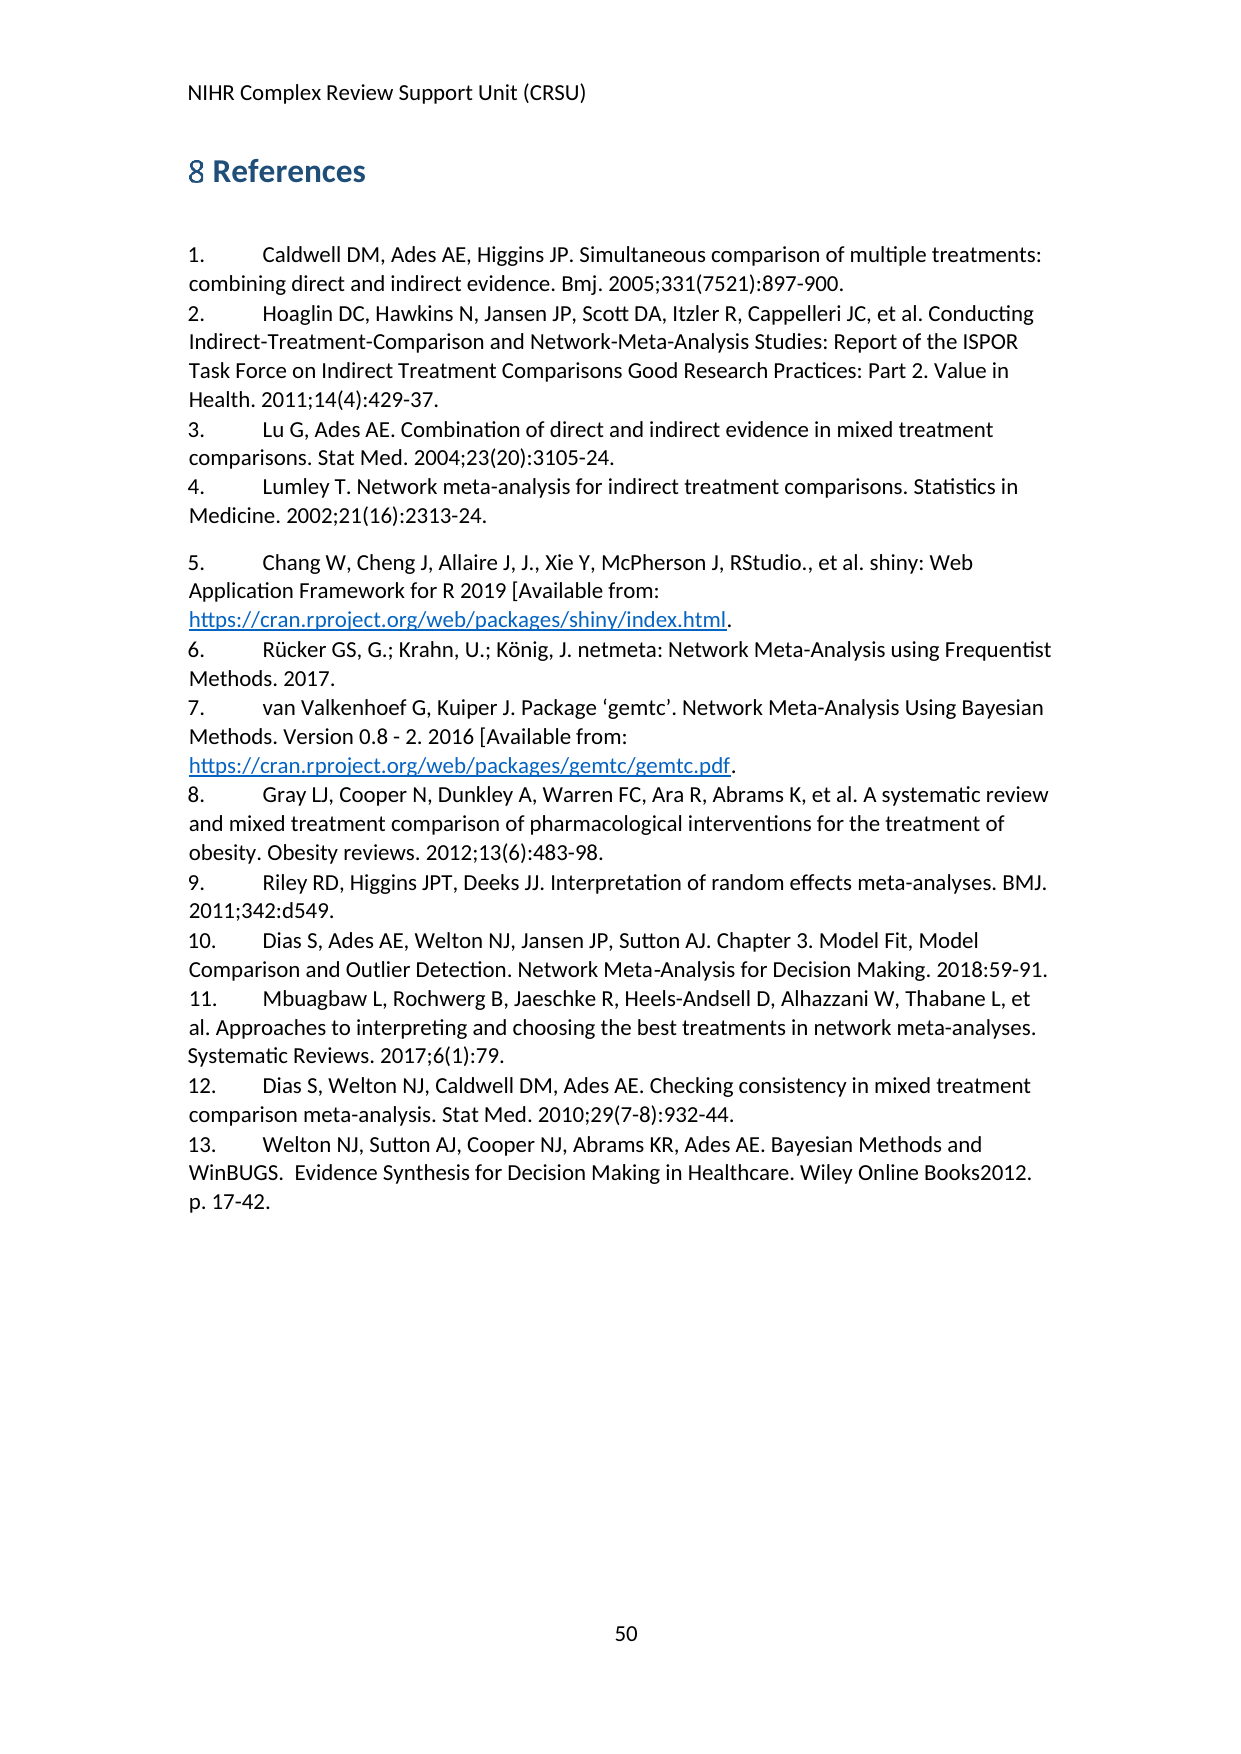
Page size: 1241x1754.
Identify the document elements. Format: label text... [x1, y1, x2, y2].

list Welton NJ, Sutton AJ, Cooper NJ, Abrams KR, Ades AE. Bayesian Methods and WinBUGS. Evidence Synthesis for Decision Making in Healthcare. Wiley Online Books2012. p. 17-42. [187, 1130, 1053, 1215]
subtitle References [188, 150, 1058, 191]
list van Valkenhoef G, Kuiper J. Package ‘gemtc’. Network Meta-Analysis Using Bayesian Methods. Version 0.8 - 2. 2016 [Available from: https://cran.rproject.org/web/packages/gemtc/gemtc.pdf. [187, 693, 1053, 779]
text Systematic Reviews. 2017;6(1):79. [187, 1041, 1053, 1069]
list Lumley T. Network meta-analysis for indirect treatment comparisons. Statistics in Medicine. 2002;21(16):2313-24. [187, 472, 1053, 529]
list Chang W, Cheng J, Allaire J, J., Xie Y, McPherson J, RStudio., et al. shiny: Web Application Framework for R 2019 [Available from: https://cran.rproject.org/web/packages/shiny/index.html. [187, 548, 1053, 633]
list Dias S, Ades AE, Welton NJ, Jansen JP, Sutton AJ. Chapter 3. Model Fit, Model Comparison and Outlier Detection. Network Meta‐Analysis for Decision Making. 2018:59-91. 11. Mbuagbaw L, Rochwerg B, Jaeschke R, Heels-Andsell D, Alhazzani W, Thabane L, et al. Approaches to interpreting and choosing the best treatments in network meta-analyses. [187, 926, 1053, 1041]
list Rücker GS, G.; Krahn, U.; König, J. netmeta: Network Meta-Analysis using Frequentist Methods. 2017. [187, 635, 1053, 692]
list Hoaglin DC, Hawkins N, Jansen JP, Scott DA, Itzler R, Cappelleri JC, et al. Conducting Indirect-Treatment-Comparison and Network-Meta-Analysis Studies: Report of the ISPOR Task Force on Indirect Treatment Comparisons Good Research Practices: Part 2. Value in Health. 2011;14(4):429-37. [187, 299, 1053, 413]
list Lu G, Ades AE. Combination of direct and indirect evidence in mixed treatment comparisons. Stat Med. 2004;23(20):3105-24. [187, 415, 1053, 472]
list Gray LJ, Cooper N, Dunkley A, Warren FC, Ara R, Abrams K, et al. A systematic review and mixed treatment comparison of pharmacological interventions for the treatment of obesity. Obesity reviews. 2012;13(6):483-98. [187, 781, 1053, 866]
list Riley RD, Higgins JPT, Deeks JJ. Interpretation of random effects meta-analyses. BMJ. 2011;342:d549. [187, 868, 1053, 924]
picture [188, 159, 204, 183]
list Caldwell DM, Ades AE, Higgins JP. Simultaneous comparison of multiple treatments: combining direct and indirect evidence. Bmj. 2005;331(7521):897-900. [187, 241, 1053, 297]
list Dias S, Welton NJ, Caldwell DM, Ades AE. Checking consistency in mixed treatment comparison meta-analysis. Stat Med. 2010;29(7-8):932-44. [187, 1071, 1053, 1128]
